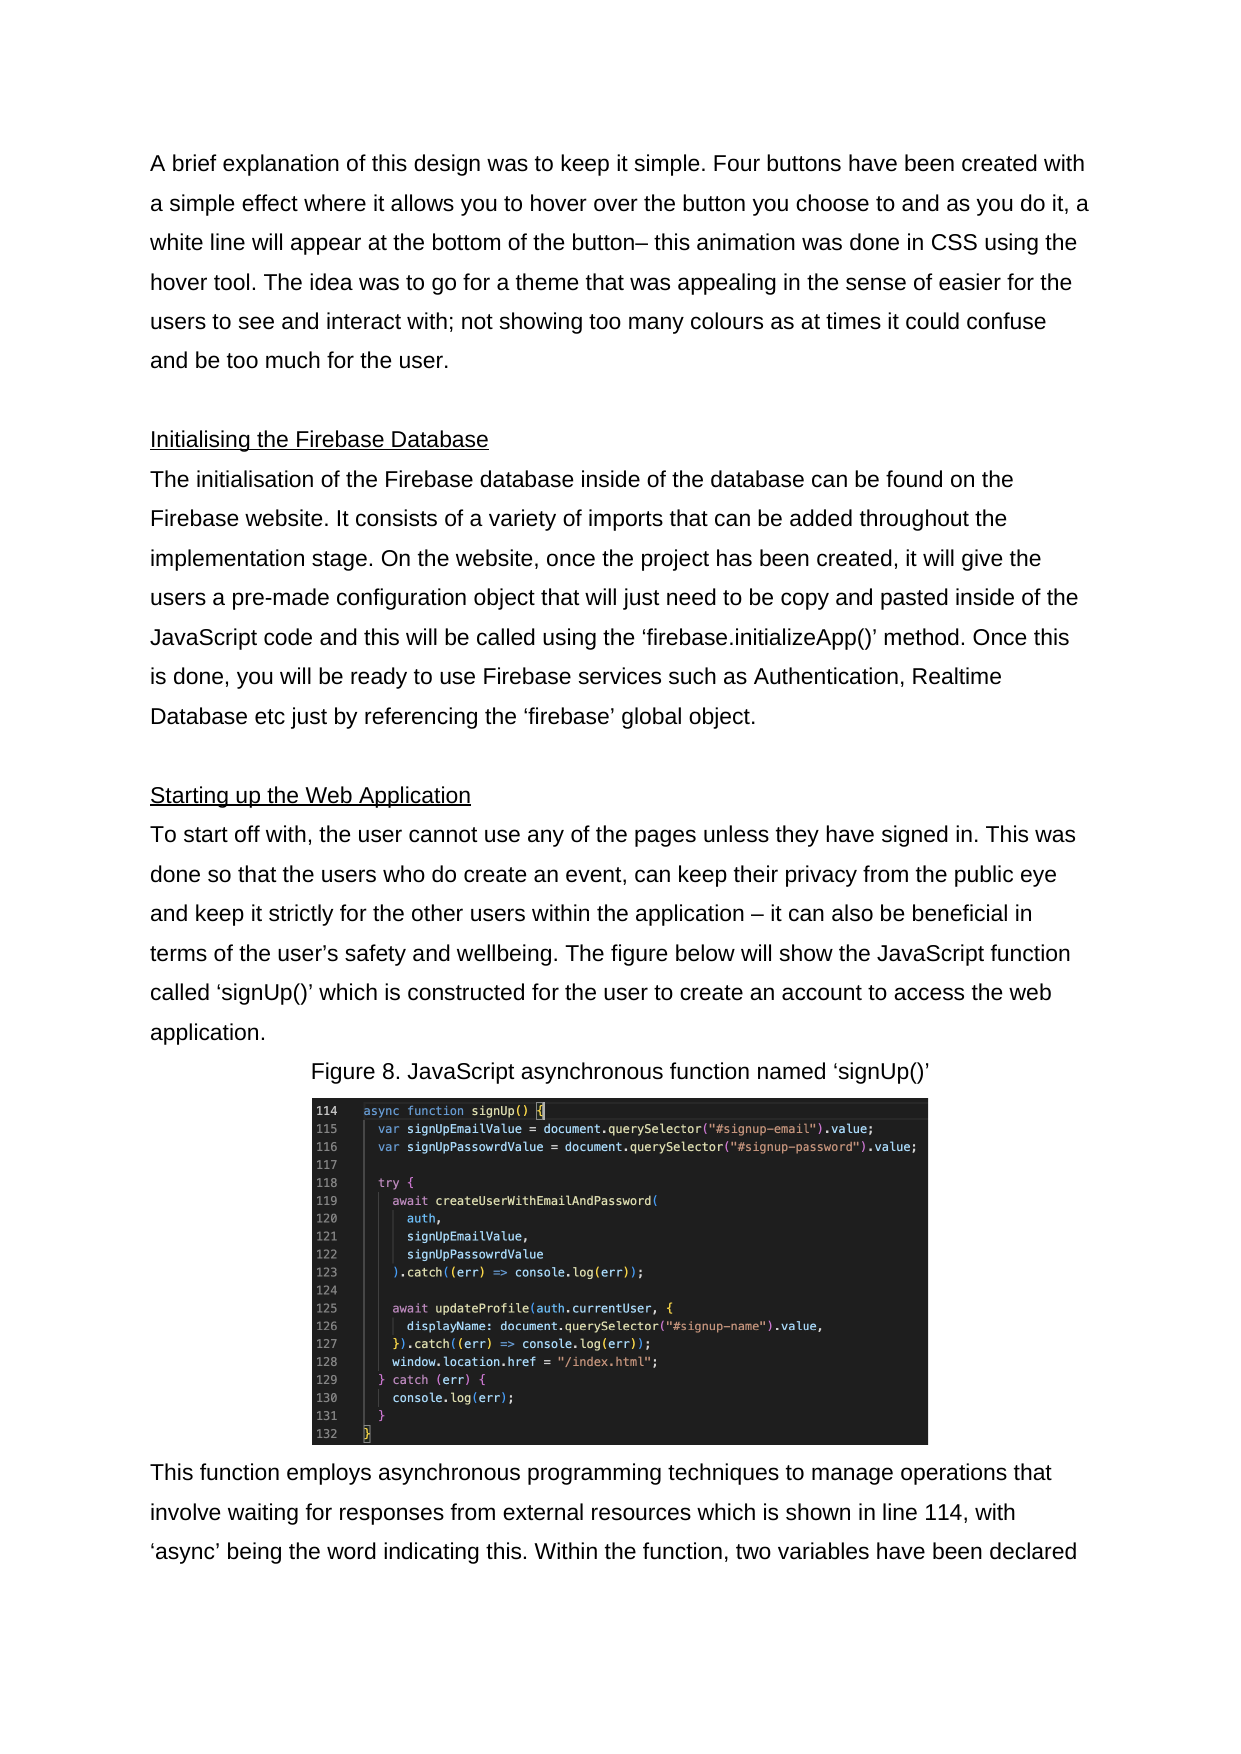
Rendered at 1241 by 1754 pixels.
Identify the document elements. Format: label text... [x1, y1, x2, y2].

text To start off with, the user cannot use any of the pages unless they have signed in. This was done so that the users who do create an event, can keep their privacy from the public eye and keep it strictly for the other users within the application – it can also be beneficial in terms of the user’s safety and wellbeing. The figure below will show the JavaScript function called ‘signUp()’ which is constructed for the user to create an account to access the web application. [150, 821, 1090, 1045]
text Initialising the Firebase Database [150, 426, 1090, 453]
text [150, 1459, 1090, 1565]
text Starting up the Web Application [150, 782, 1090, 808]
text The initialisation of the Firebase database inside of the database can be found on the Firebase website. It consists of a variety of imports that can be added throughout the implementation stage. On the website, once the project has been created, it will give the users a pre-made configuration object that will just need to be copy and pasted inside of the JavaScript code and this will be called using the ‘firebase.initializeApp()’ method. Once this is done, you will be ready to use Firebase services such as Authentication, Realtime Database etc just by referencing the ‘firebase’ global object. [150, 466, 1090, 729]
text A brief explanation of this design was to keep it simple. Four buttons have been created with a simple effect where it allows you to hover over the button you choose to and as you do it, a white line will appear at the bottom of the button– this animation was done in CSS using the hover tool. The idea was to go for a theme that was appealing in the sense of easier for the users to see and interact with; not showing too many colours as at times it could confuse and be too much for the user. [150, 150, 1090, 374]
picture [312, 1098, 929, 1445]
